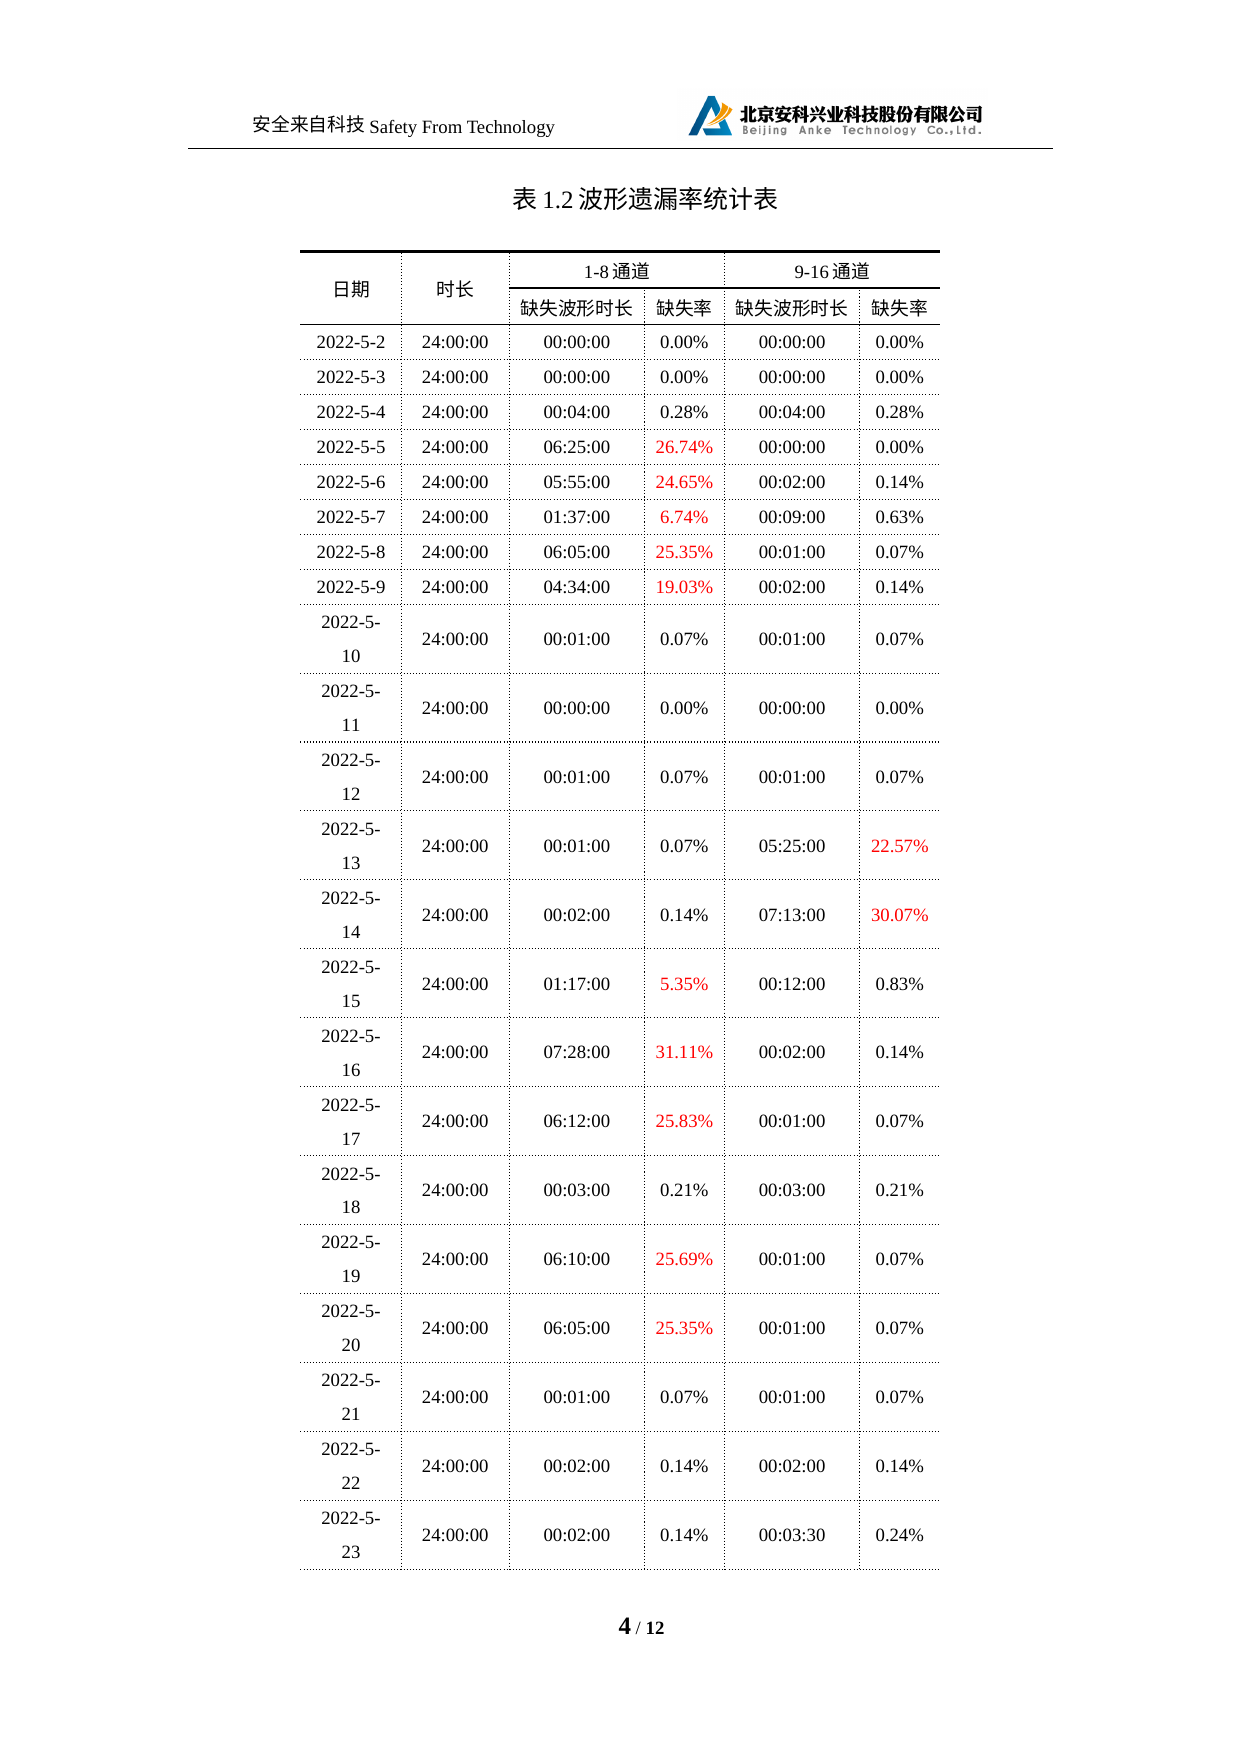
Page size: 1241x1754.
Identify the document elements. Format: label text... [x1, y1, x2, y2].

table_cell 24:00:00 [401, 741, 509, 810]
table_cell 2022-5-10 [300, 604, 401, 672]
table_cell 25.35% [644, 534, 724, 568]
table_cell 0.07% [644, 1362, 724, 1431]
table_cell 0.07% [859, 1086, 940, 1155]
table_cell 19.03% [644, 569, 724, 603]
table_cell 24:00:00 [401, 569, 509, 603]
table_cell 05:25:00 [724, 810, 859, 879]
table_cell 00:00:00 [724, 359, 859, 393]
table_cell 2022-5-7 [300, 499, 401, 533]
table_cell 00:01:00 [509, 1362, 644, 1431]
table_cell 2022-5-13 [300, 810, 401, 879]
table_cell 0.28% [859, 394, 940, 428]
table_cell 0.00% [859, 325, 940, 358]
table_cell 24:00:00 [401, 534, 509, 568]
table_cell 00:04:00 [509, 394, 644, 428]
table_cell 00:03:30 [724, 1500, 859, 1569]
table_cell 0.14% [859, 1017, 940, 1086]
table_cell 0.00% [644, 325, 724, 358]
table_cell 00:01:00 [724, 741, 859, 810]
table_cell 缺失波形时长 [724, 289, 859, 324]
table_cell 01:17:00 [509, 948, 644, 1017]
table_cell 24:00:00 [401, 1500, 509, 1569]
table_cell 0.14% [859, 569, 940, 603]
table_cell 0.00% [644, 359, 724, 393]
table_cell 24:00:00 [401, 1155, 509, 1224]
table_cell 00:02:00 [509, 1431, 644, 1500]
table_cell 00:01:00 [724, 534, 859, 568]
table_cell 0.07% [859, 741, 940, 810]
table_cell 00:02:00 [724, 569, 859, 603]
table_cell 2022-5-9 [300, 569, 401, 603]
table_cell 24:00:00 [401, 1224, 509, 1293]
table_cell 0.83% [859, 948, 940, 1017]
table_cell 00:01:00 [509, 604, 644, 672]
table_cell 2022-5-11 [300, 673, 401, 741]
table_cell 00:02:00 [509, 879, 644, 948]
table_cell 00:00:00 [509, 673, 644, 741]
table_cell 24:00:00 [401, 394, 509, 428]
table_cell 2022-5-12 [300, 741, 401, 810]
table_cell 2022-5-2 [300, 325, 401, 358]
table_cell 2022-5-22 [300, 1431, 401, 1500]
table_cell 24:00:00 [401, 673, 509, 741]
table_cell 0.14% [644, 1500, 724, 1569]
table_cell 24:00:00 [401, 1431, 509, 1500]
table_cell 07:28:00 [509, 1017, 644, 1086]
table_cell 00:01:00 [724, 1293, 859, 1362]
table_cell 2022-5-14 [300, 879, 401, 948]
table_cell 2022-5-3 [300, 359, 401, 393]
table_cell 0.24% [859, 1500, 940, 1569]
table_cell 6.74% [644, 499, 724, 533]
table_cell 2022-5-15 [300, 948, 401, 1017]
table_cell 05:55:00 [509, 464, 644, 498]
table_cell 25.35% [644, 1293, 724, 1362]
picture [676, 88, 988, 141]
table_cell 24:00:00 [401, 464, 509, 498]
table_cell 06:12:00 [509, 1086, 644, 1155]
table_cell 0.07% [859, 1362, 940, 1431]
table_cell 00:01:00 [724, 1224, 859, 1293]
table_cell 00:02:00 [509, 1500, 644, 1569]
table_cell 0.21% [859, 1155, 940, 1224]
table_header 时长 [401, 253, 509, 324]
table_cell 24:00:00 [401, 1362, 509, 1431]
table_cell 缺失波形时长 [509, 289, 644, 324]
table_cell 缺失率 [644, 289, 724, 324]
table_cell 06:10:00 [509, 1224, 644, 1293]
table_cell 2022-5-18 [300, 1155, 401, 1224]
table_cell 2022-5-23 [300, 1500, 401, 1569]
table_cell 00:00:00 [509, 325, 644, 358]
table_cell 0.00% [859, 429, 940, 463]
table_cell 06:25:00 [509, 429, 644, 463]
table_cell 0.07% [859, 604, 940, 672]
table_cell 0.14% [859, 464, 940, 498]
table_cell 0.07% [644, 741, 724, 810]
table_cell 22.57% [859, 810, 940, 879]
table_cell 26.74% [644, 429, 724, 463]
table_cell 24:00:00 [401, 1086, 509, 1155]
table_cell 00:09:00 [724, 499, 859, 533]
table_cell 2022-5-4 [300, 394, 401, 428]
table_cell 0.00% [859, 359, 940, 393]
table_cell 2022-5-17 [300, 1086, 401, 1155]
table_cell 缺失率 [859, 289, 940, 324]
table_cell 2022-5-5 [300, 429, 401, 463]
table_cell 00:03:00 [509, 1155, 644, 1224]
table_cell 07:13:00 [724, 879, 859, 948]
table_cell 24:00:00 [401, 1293, 509, 1362]
table_cell 0.14% [859, 1431, 940, 1500]
table_cell 0.07% [644, 810, 724, 879]
table_cell 00:01:00 [509, 810, 644, 879]
table_cell 5.35% [644, 948, 724, 1017]
table_cell 24:00:00 [401, 429, 509, 463]
table_cell 24:00:00 [401, 948, 509, 1017]
table_cell 2022-5-6 [300, 464, 401, 498]
table_cell 2022-5-16 [300, 1017, 401, 1086]
table_cell 06:05:00 [509, 1293, 644, 1362]
table_cell 24:00:00 [401, 879, 509, 948]
table_cell 24:00:00 [401, 325, 509, 358]
text 表1.2波形遗漏率统计表 [187, 164, 1053, 232]
table_cell 0.07% [859, 1293, 940, 1362]
table_cell 00:01:00 [724, 1086, 859, 1155]
table_header 日期 [300, 253, 401, 324]
table_cell 04:34:00 [509, 569, 644, 603]
table_cell 2022-5-8 [300, 534, 401, 568]
table_cell 24:00:00 [401, 359, 509, 393]
table_cell 00:03:00 [724, 1155, 859, 1224]
table_cell 00:02:00 [724, 1017, 859, 1086]
table_header 9-16通道 [724, 253, 940, 287]
table_cell 2022-5-19 [300, 1224, 401, 1293]
table_cell 0.00% [859, 673, 940, 741]
table_cell 2022-5-21 [300, 1362, 401, 1431]
table_cell 00:00:00 [724, 429, 859, 463]
table_cell 0.14% [644, 1431, 724, 1500]
table_cell 00:01:00 [724, 1362, 859, 1431]
table_cell 00:00:00 [724, 325, 859, 358]
table_cell 00:00:00 [724, 673, 859, 741]
table_cell 0.07% [644, 604, 724, 672]
table_cell 0.21% [644, 1155, 724, 1224]
table_cell 00:01:00 [724, 604, 859, 672]
table_cell 24:00:00 [401, 1017, 509, 1086]
table_cell 01:37:00 [509, 499, 644, 533]
table_cell 31.11% [644, 1017, 724, 1086]
table_cell 25.69% [644, 1224, 724, 1293]
table_cell 06:05:00 [509, 534, 644, 568]
table_cell 00:02:00 [724, 1431, 859, 1500]
table_header 1-8通道 [509, 253, 724, 287]
table_cell 24:00:00 [401, 499, 509, 533]
table_cell 00:12:00 [724, 948, 859, 1017]
table_cell 00:02:00 [724, 464, 859, 498]
table_cell 00:01:00 [509, 741, 644, 810]
table_cell 00:00:00 [509, 359, 644, 393]
table_cell 24:00:00 [401, 604, 509, 672]
table_cell 0.14% [644, 879, 724, 948]
table_cell 0.07% [859, 534, 940, 568]
table_cell 0.28% [644, 394, 724, 428]
table_cell 24.65% [644, 464, 724, 498]
table_cell 25.83% [644, 1086, 724, 1155]
table_cell 0.07% [859, 1224, 940, 1293]
table_cell 2022-5-20 [300, 1293, 401, 1362]
table_cell 0.00% [644, 673, 724, 741]
table_cell 24:00:00 [401, 810, 509, 879]
table_cell 30.07% [859, 879, 940, 948]
table_cell 00:04:00 [724, 394, 859, 428]
table_cell 0.63% [859, 499, 940, 533]
